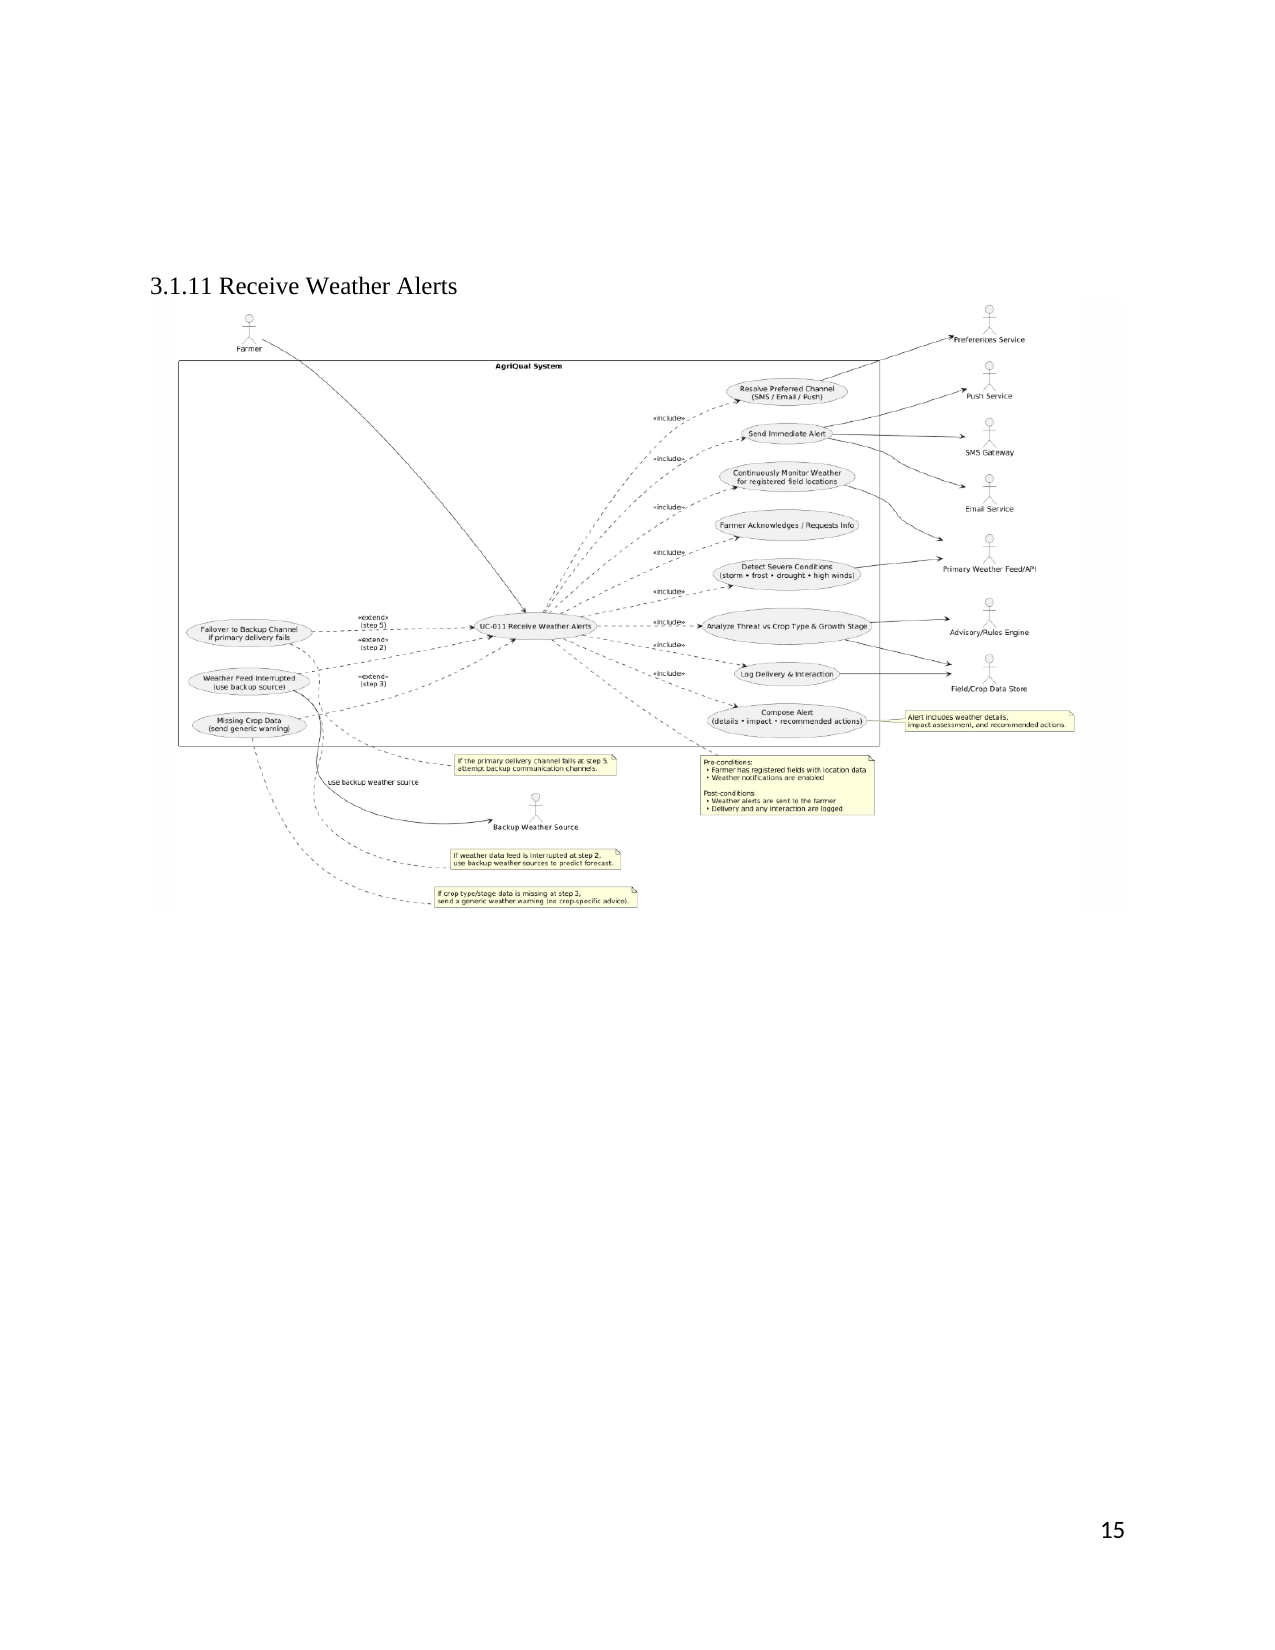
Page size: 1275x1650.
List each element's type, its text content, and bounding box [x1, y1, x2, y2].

picture [150, 299, 1125, 911]
subtitle 3.1.11 Receive Weather Alerts [150, 271, 1125, 299]
